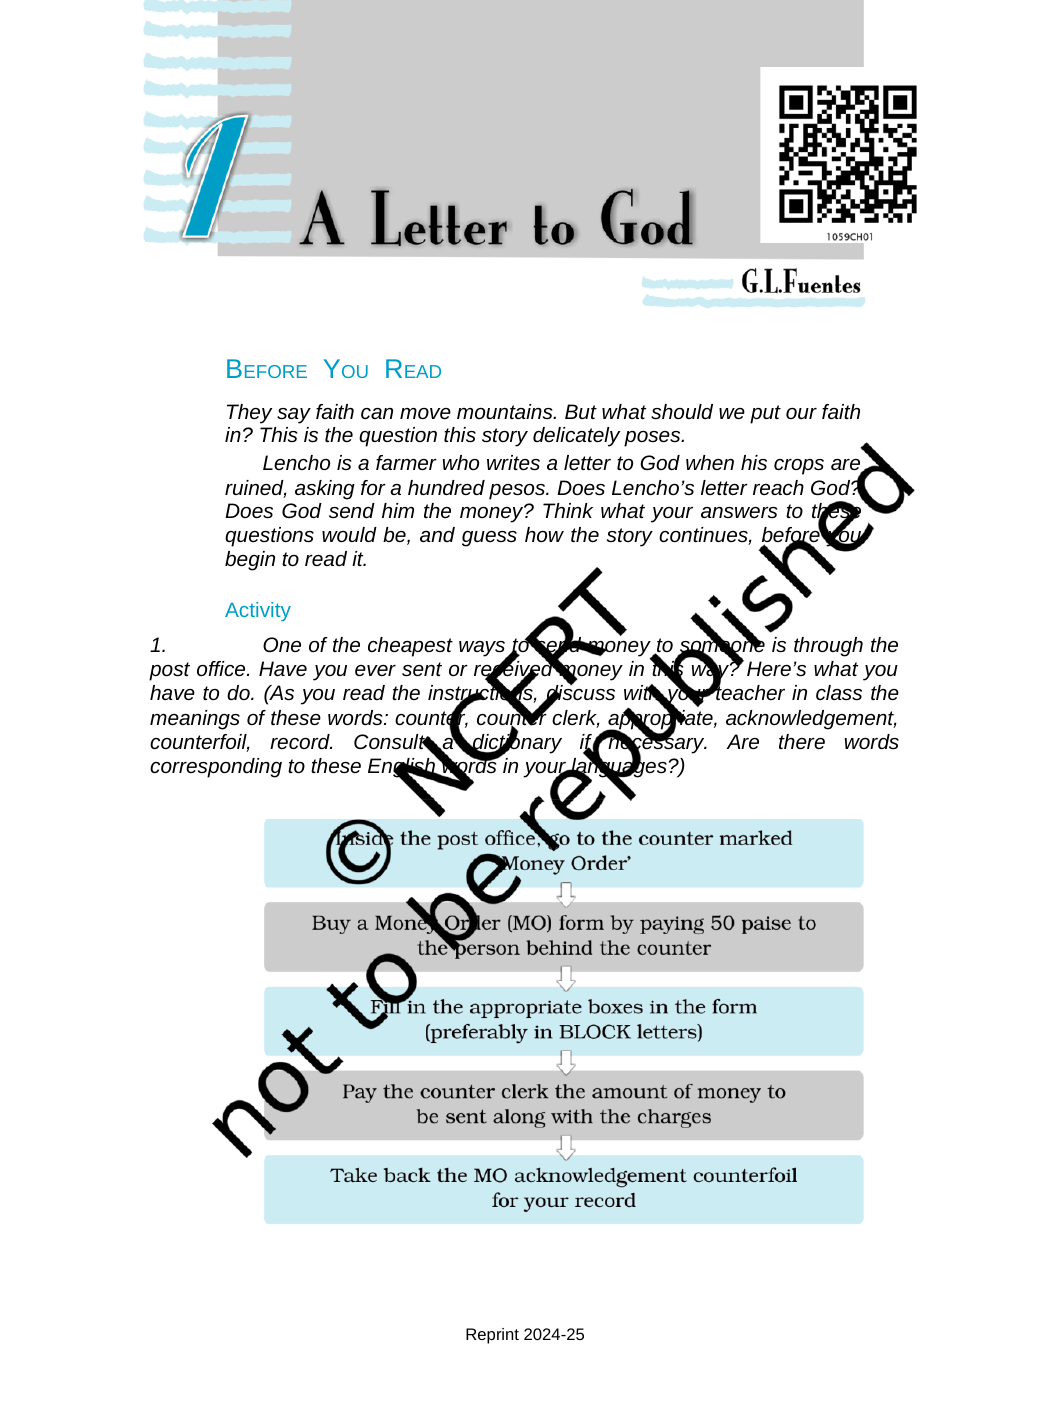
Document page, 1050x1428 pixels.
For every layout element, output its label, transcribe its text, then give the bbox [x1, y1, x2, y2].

list One of the cheapest ways to send money to someone is through the post office. Have you ever sent or received money in this way? Here’s what you have to do. (As you read the instructions, discuss with your teacher in class the meanings of these words: counter, counter clerk, appropriate, acknowledgement, counterfoil, record. Consult a dictionary if necessary. Are there words corresponding to these English words in your languages?) [150, 633, 900, 778]
picture [0, 0, 1050, 1428]
text Reprint 2024-25 [150, 1325, 900, 1344]
text BEFORE YOU READ [225, 353, 900, 384]
text They say faith can move mountains. But what should we put our faith in? This is the question this story delicately poses. [225, 402, 862, 447]
text Lencho is a farmer who writes a letter to God when his crops are ruined, asking for a hundred pesos. Does Lencho’s letter reach God? Does God send him the money? Think what your answers to these questions would be, and guess how the story continues, before you begin to read it. [225, 452, 862, 571]
text Activity [225, 597, 900, 621]
